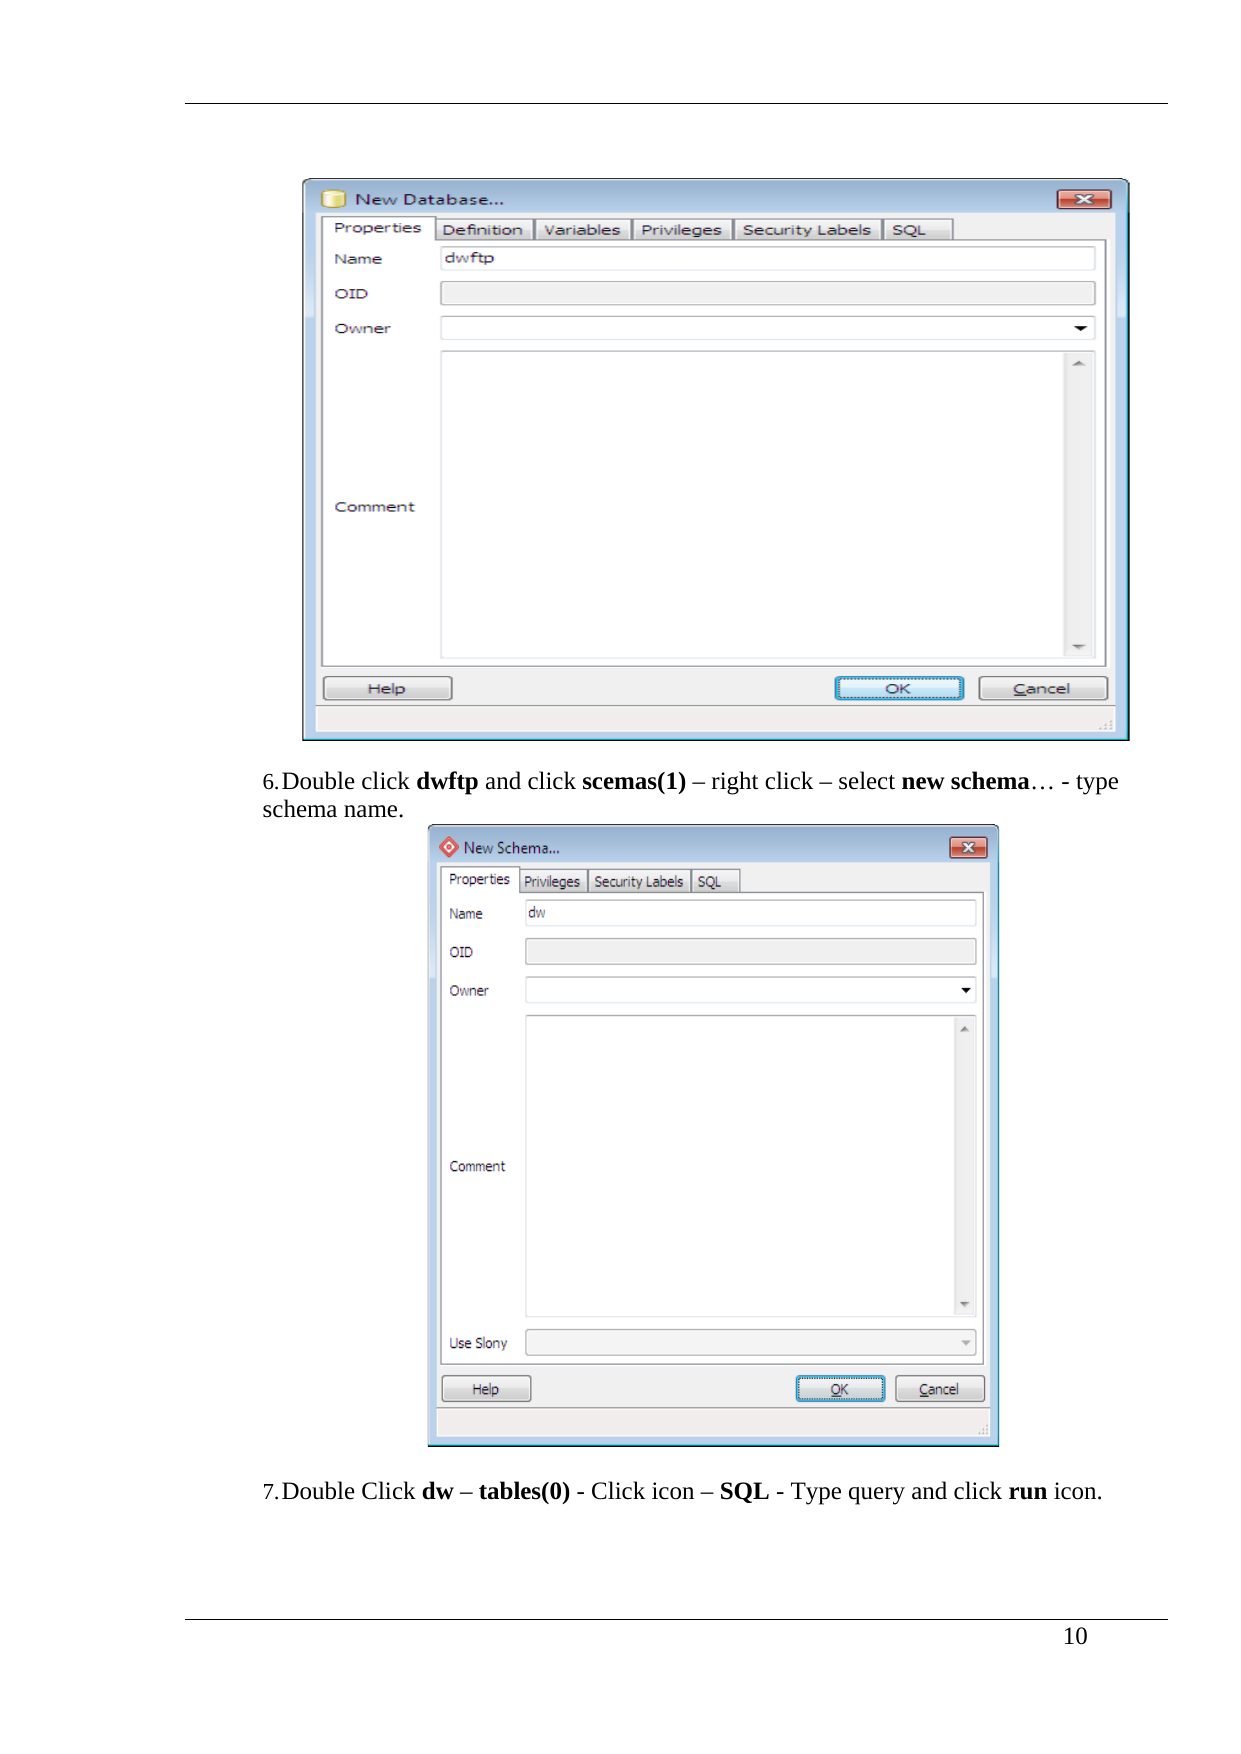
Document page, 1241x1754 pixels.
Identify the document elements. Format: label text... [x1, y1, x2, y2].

list Double click dwftp and click scemas(1) – right click – select new schema… - type schema name. [262, 766, 1119, 823]
picture [302, 178, 1130, 741]
list Double Click dw – tables(0) - Click icon – SQL - Type query and click run icon. [262, 1476, 1207, 1504]
picture [427, 824, 1000, 1447]
